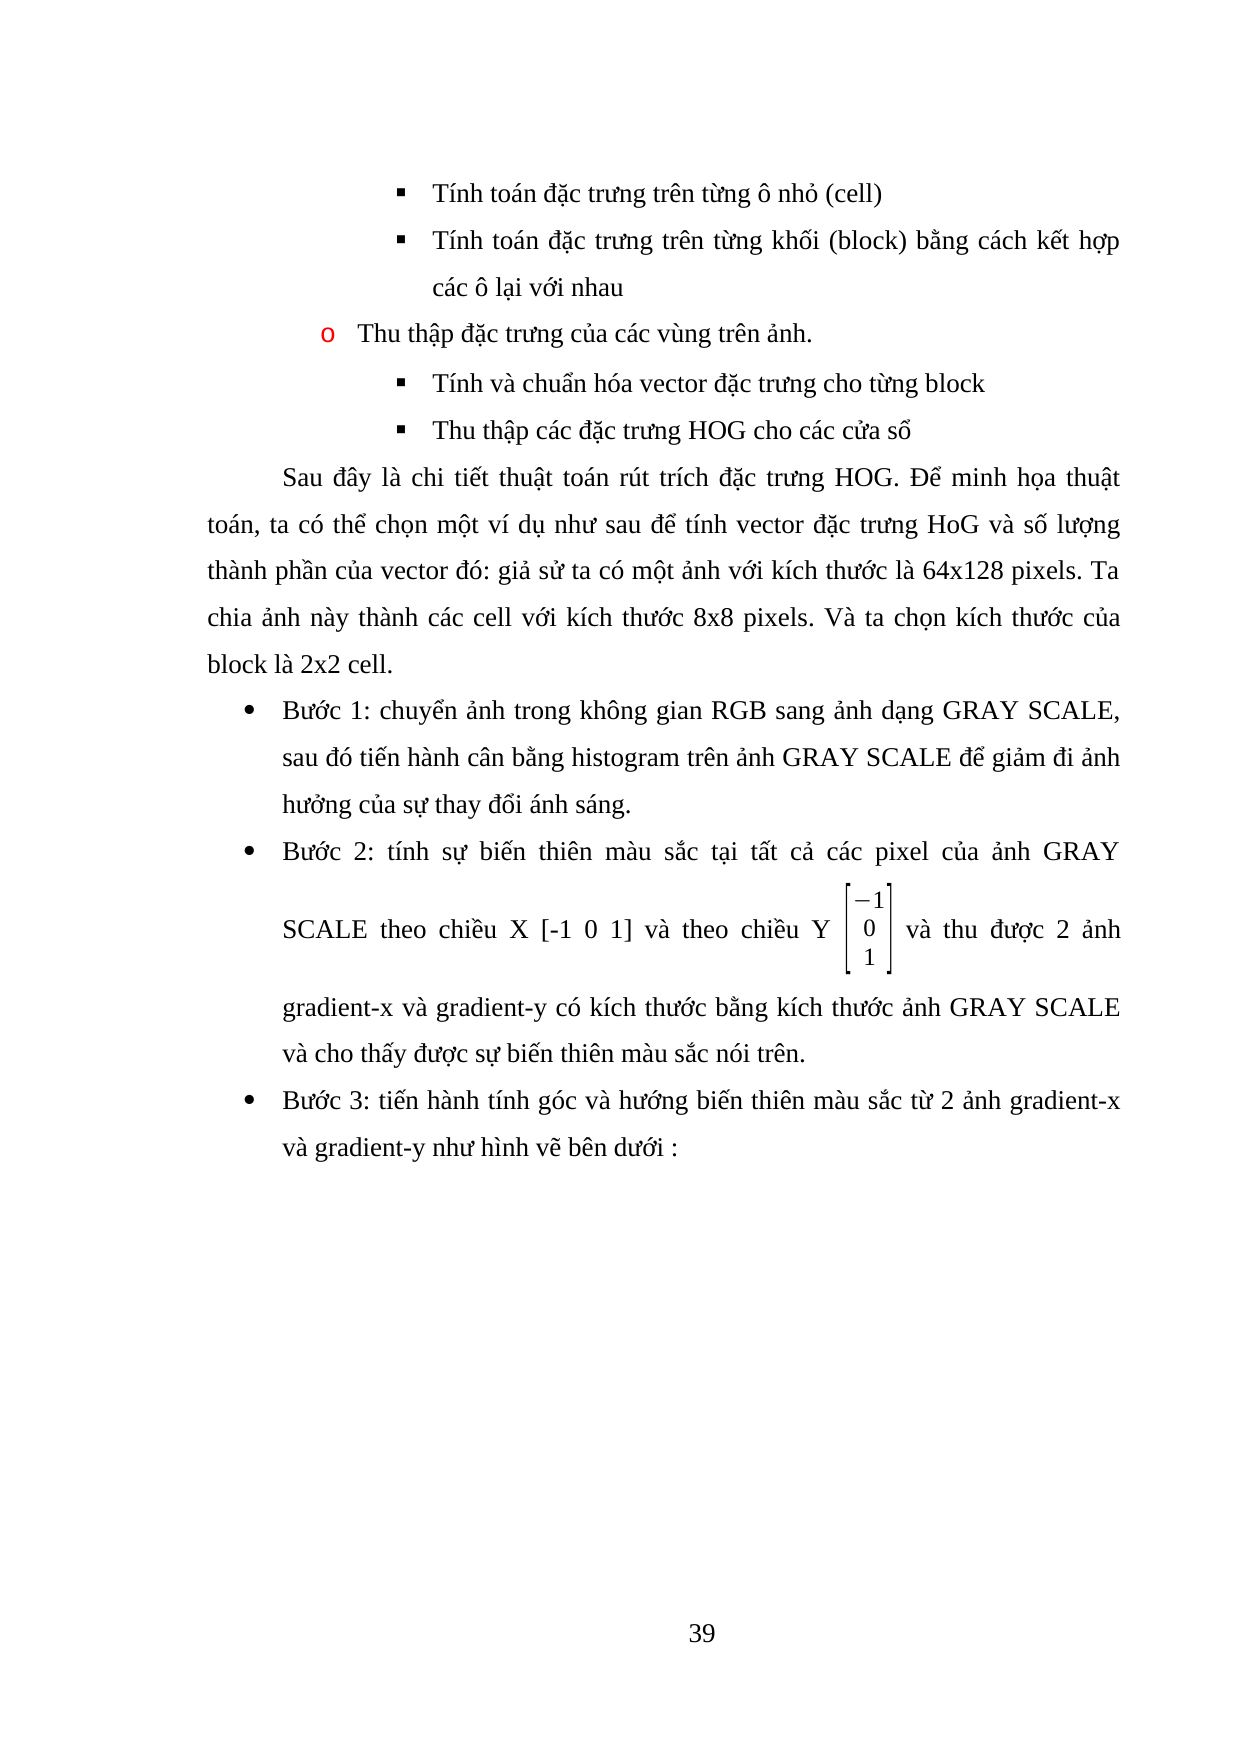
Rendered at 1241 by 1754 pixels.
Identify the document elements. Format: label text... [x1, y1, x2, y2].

list Bước 2: tính sự biến thiên màu sắc tại tất cả các pixel của ảnh GRAY SCALE theo chiều X [-1 0 1] và theo chiều Y và thu được 2 ảnh gradient-x và gradient-y có kích thước bằng kích thước ảnh GRAY SCALE và cho thấy được sự biến thiên màu sắc nói trên. [244, 834, 1122, 1068]
text Sau đây là chi tiết thuật toán rút trích đặc trưng HOG. Để minh họa thuật toán, ta có thể chọn một ví dụ như sau để tính vector đặc trưng HoG và số lượng thành phần của vector đó: giả sử ta có một ảnh với kích thước là 64x128 pixels. Ta chia ảnh này thành các cell với kích thước 8x8 pixels. Và ta chọn kích thước của block là 2x2 cell. [207, 461, 1122, 679]
list Tính toán đặc trưng trên từng khối (block) bằng cách kết hợp các ô lại với nhau [394, 224, 1122, 302]
list Tính và chuẩn hóa vector đặc trưng cho từng block [394, 367, 1122, 399]
list Thu thập đặc trưng của các vùng trên ảnh. [319, 317, 1122, 351]
list Tính toán đặc trưng trên từng ô nhỏ (cell) [394, 177, 1122, 208]
list Bước 1: chuyển ảnh trong không gian RGB sang ảnh dạng GRAY SCALE, sau đó tiến hành cân bằng histogram trên ảnh GRAY SCALE để giảm đi ảnh hưởng của sự thay đổi ánh sáng. [244, 694, 1122, 819]
list Thu thập các đặc trưng HOG cho các cửa sổ [394, 414, 1122, 446]
list Bước 3: tiến hành tính góc và hướng biến thiên màu sắc từ 2 ảnh gradient-x và gradient-y như hình vẽ bên dưới : [244, 1084, 1122, 1162]
